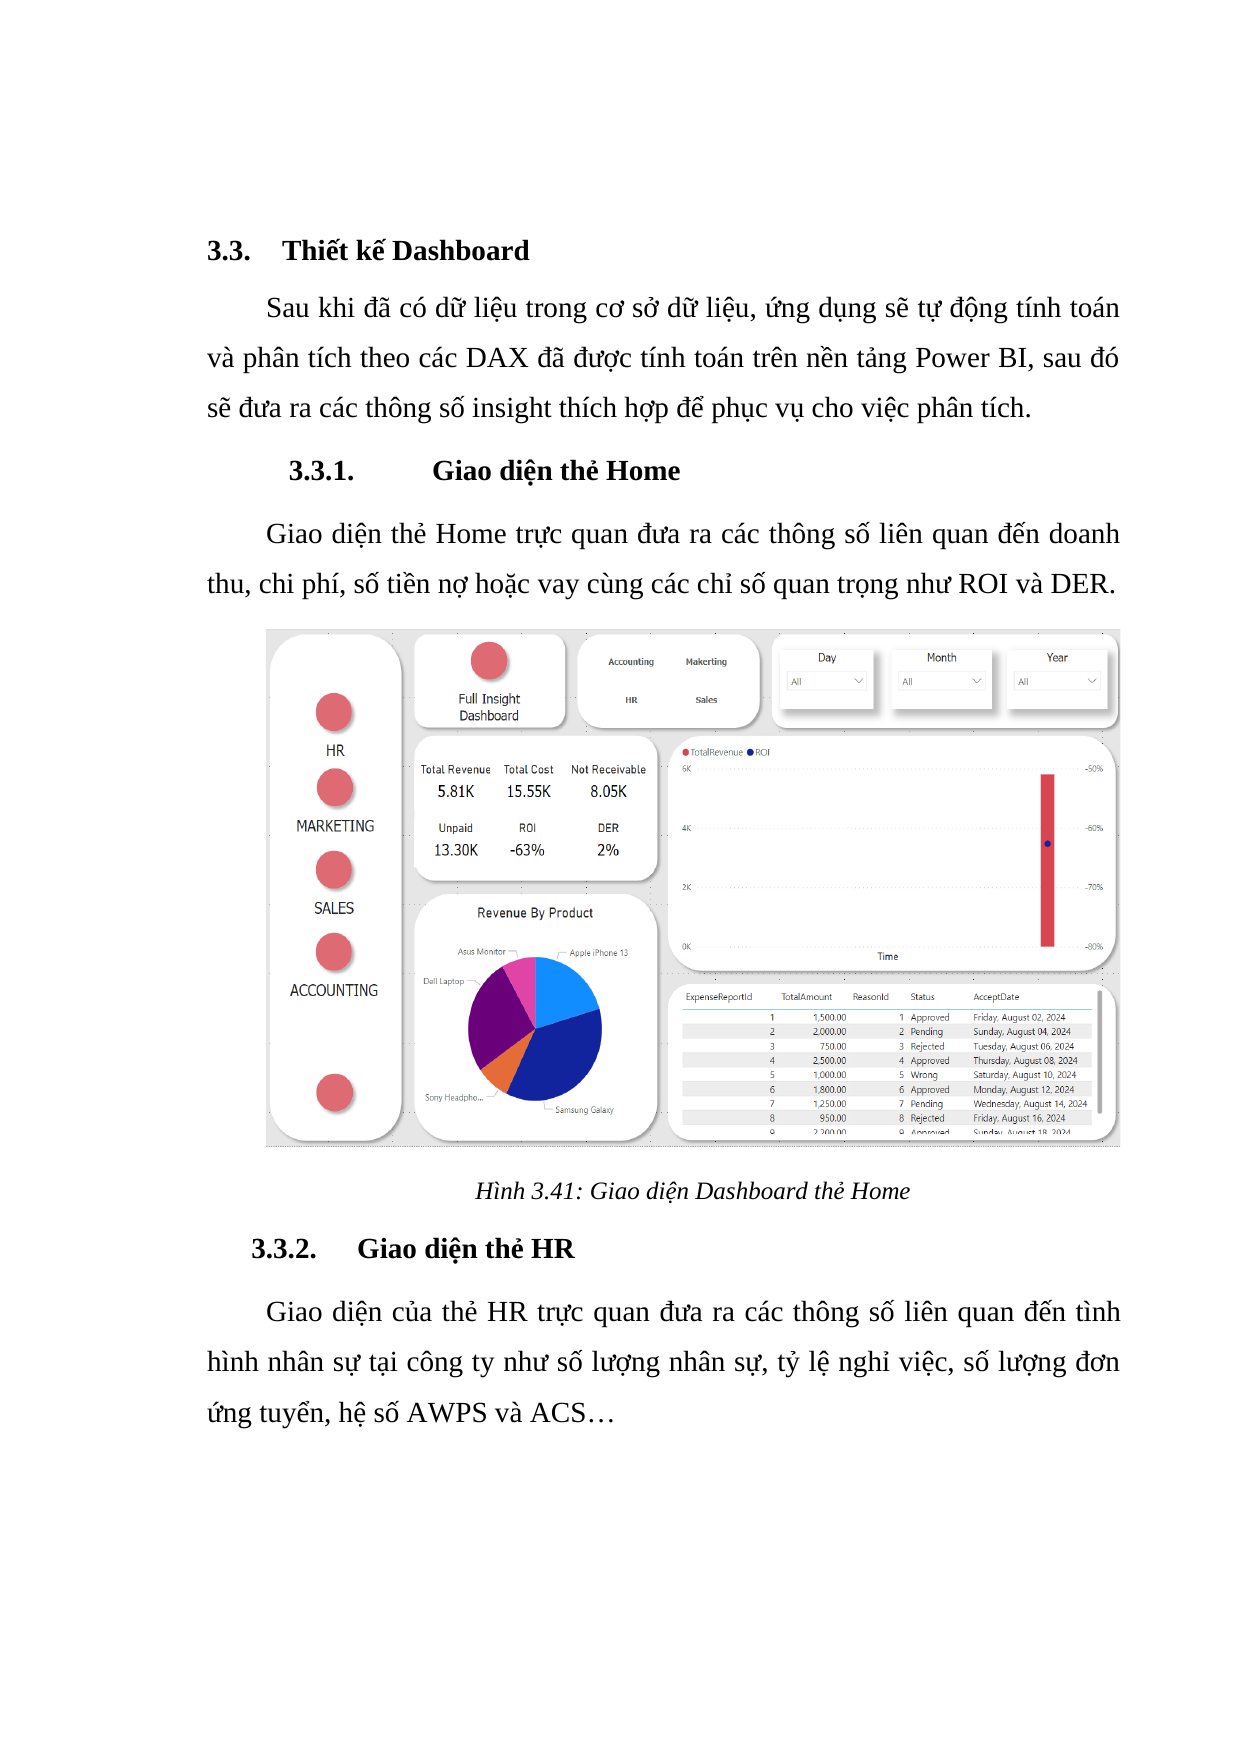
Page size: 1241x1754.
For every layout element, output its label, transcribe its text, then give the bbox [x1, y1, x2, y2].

picture [265, 629, 1121, 1147]
subtitle 3.3.2. Giao diện thẻ HR [251, 1231, 1122, 1265]
subtitle 3.3. Thiết kế Dashboard [207, 233, 1122, 267]
text Hình 3.41: Giao diện Dashboard thẻ Home [207, 1176, 1122, 1204]
subtitle 3.3.1. Giao diện thẻ Home [288, 453, 1122, 487]
text Sau khi đã có dữ liệu trong cơ sở dữ liệu, ứng dụng sẽ tự động tính toán và phân tích theo các DAX đã được tính toán trên nền tảng Power BI, sau đó sẽ đưa ra các thông số insight thích hợp để phục vụ cho việc phân tích. [207, 290, 1122, 424]
text Giao diện của thẻ HR trực quan đưa ra các thông số liên quan đến tình hình nhân sự tại công ty như số lượng nhân sự, tỷ lệ nghỉ việc, số lượng đơn ứng tuyển, hệ số AWPS và ACS… [207, 1294, 1122, 1428]
text Giao diện thẻ Home trực quan đưa ra các thông số liên quan đến doanh thu, chi phí, số tiền nợ hoặc vay cùng các chỉ số quan trọng như ROI và DER. [207, 516, 1122, 600]
